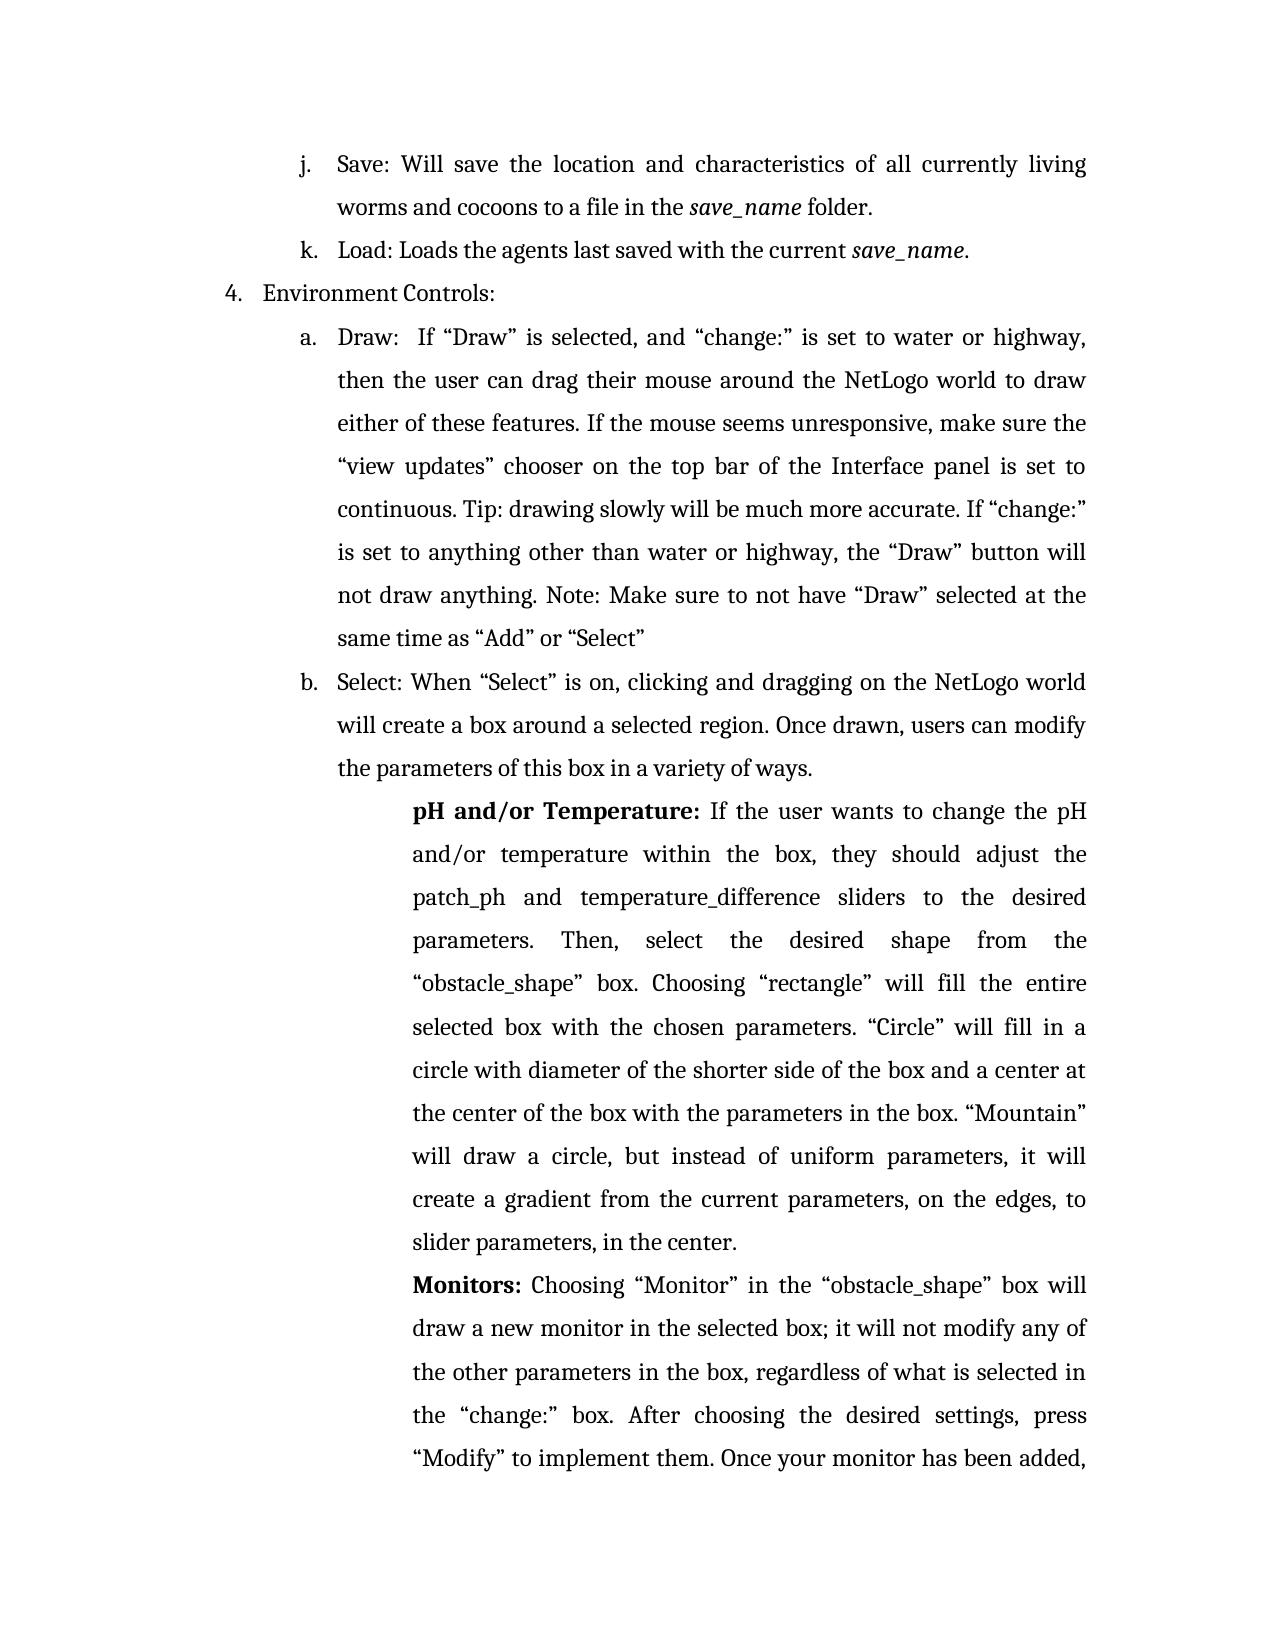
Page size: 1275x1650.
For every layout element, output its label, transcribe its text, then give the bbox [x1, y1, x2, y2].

list Environment Controls: [225, 279, 1087, 308]
list Save: Will save the location and characteristics of all currently living worms and cocoons to a file in the save_name folder. [300, 150, 1087, 222]
list pH and/or Temperature: If the user wants to change the pH and/or temperature within the box, they should adjust the patch_ph and temperature_difference sliders to the desired parameters. Then, select the desired shape from the “obstacle_shape” box. Choosing “rectangle” will fill the entire selected box with the chosen parameters. “Circle” will fill in a circle with diameter of the shorter side of the box and a center at the center of the box with the parameters in the box. “Mountain” will draw a circle, but instead of uniform parameters, it will create a gradient from the current parameters, on the edges, to slider parameters, in the center. [394, 797, 1087, 1257]
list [394, 1271, 1087, 1472]
list Select: When “Select” is on, clicking and dragging on the NetLogo world will create a box around a selected region. Once drawn, users can modify the parameters of this box in a variety of ways. [300, 667, 1087, 782]
list Draw: If “Draw” is selected, and “change:” is set to water or highway, then the user can drag their mouse around the NetLogo world to draw either of these features. If the mouse seems unresponsive, make sure the “view updates” chooser on the top bar of the Interface panel is set to continuous. Tip: drawing slowly will be much more accurate. If “change:” is set to anything other than water or highway, the “Draw” button will not draw anything. Note: Make sure to not have “Draw” selected at the same time as “Add” or “Select” [300, 322, 1087, 653]
list Load: Loads the agents last saved with the current save_name. [300, 236, 1087, 265]
